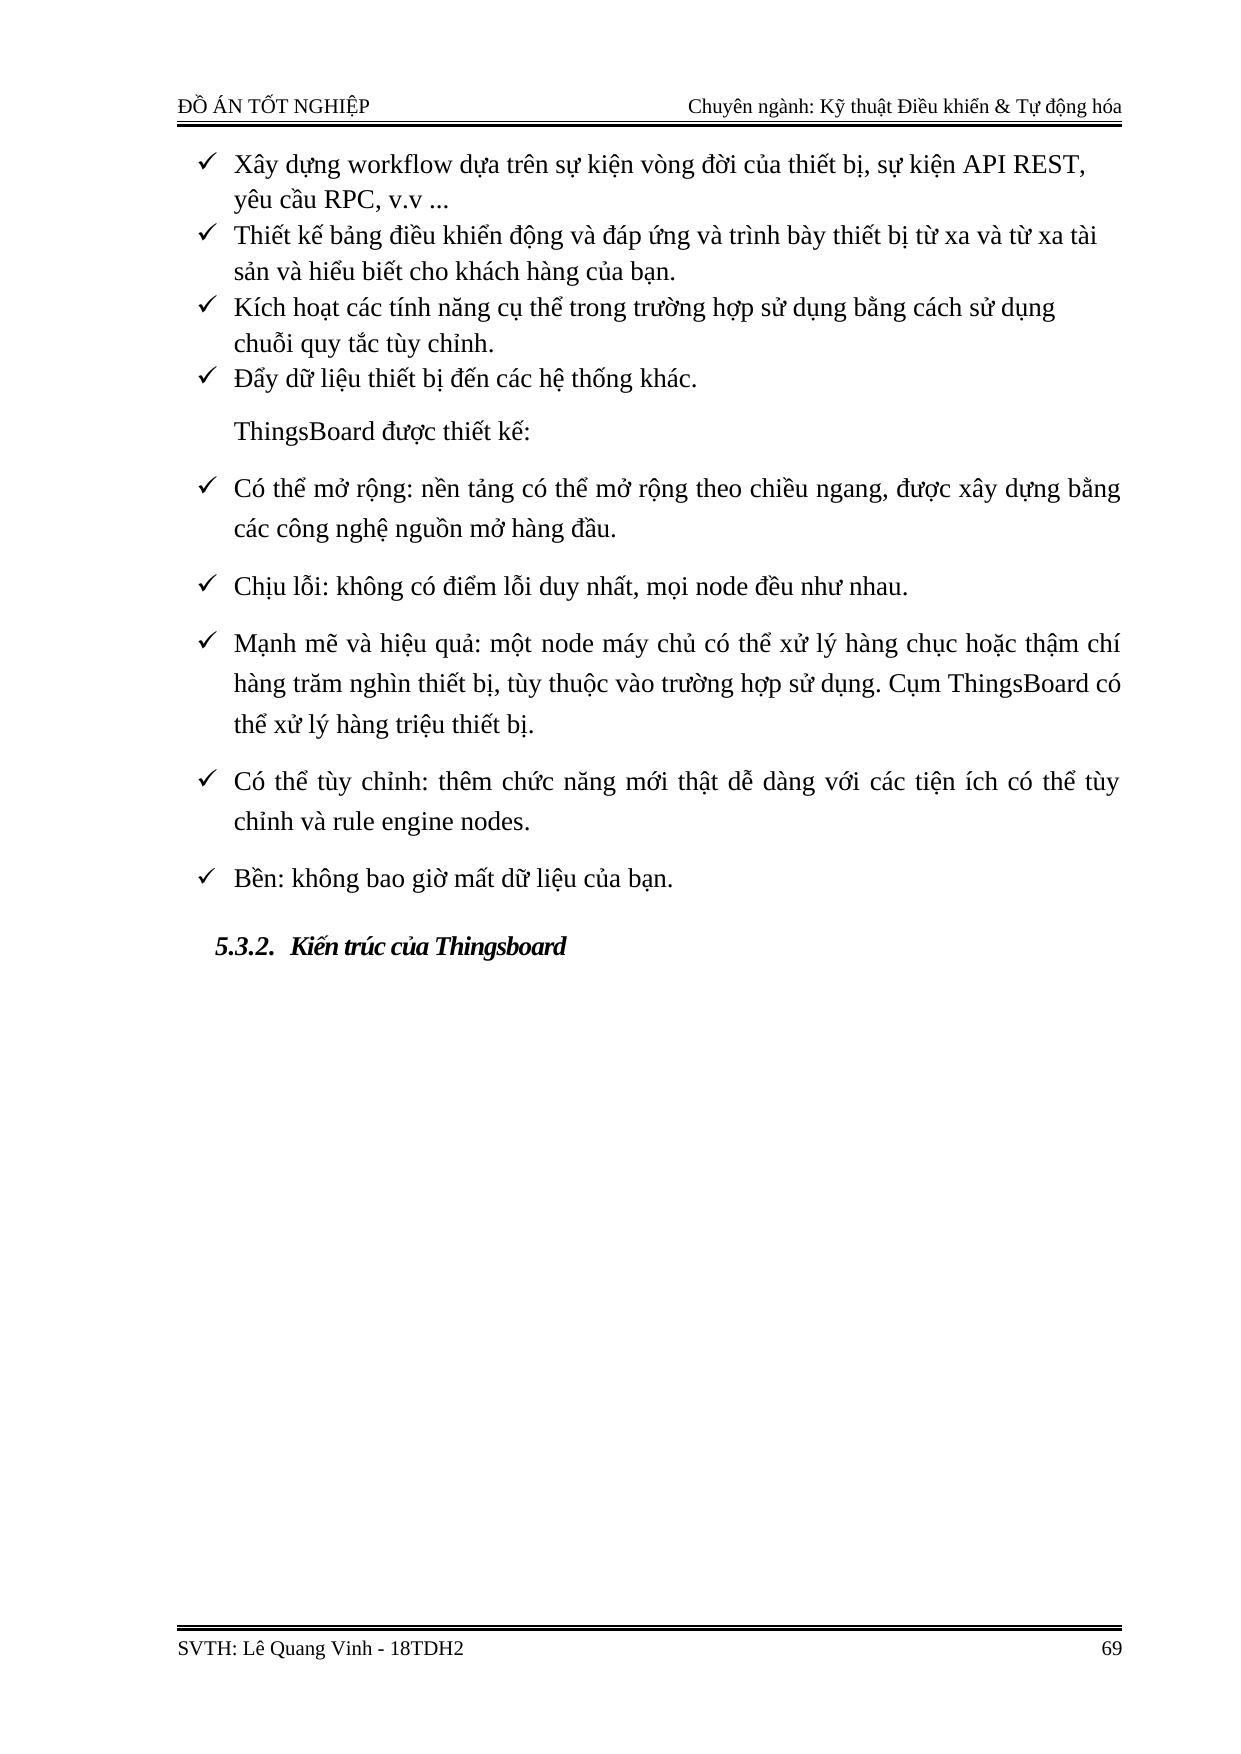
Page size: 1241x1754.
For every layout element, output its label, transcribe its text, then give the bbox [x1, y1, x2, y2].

list Xây dựng workflow dựa trên sự kiện vòng đời của thiết bị, sự kiện API REST, yêu cầu RPC, v.v ... [196, 148, 1122, 215]
list Có thể mở rộng: nền tảng có thể mở rộng theo chiều ngang, được xây dựng bằng các công nghệ nguồn mở hàng đầu. [196, 472, 1122, 544]
list Thiết kế bảng điều khiển động và đáp ứng và trình bày thiết bị từ xa và từ xa tài sản và hiểu biết cho khách hàng của bạn. [196, 219, 1122, 286]
list Kích hoạt các tính năng cụ thể trong trường hợp sử dụng bằng cách sử dụng chuỗi quy tắc tùy chỉnh. [196, 291, 1122, 358]
text ThingsBoard được thiết kế: [177, 415, 1122, 446]
list Có thể tùy chỉnh: thêm chức năng mới thật dễ dàng với các tiện ích có thể tùy chỉnh và rule engine nodes. [196, 765, 1122, 837]
list Mạnh mẽ và hiệu quả: một node máy chủ có thể xử lý hàng chục hoặc thậm chí hàng trăm nghìn thiết bị, tùy thuộc vào trường hợp sử dụng. Cụm ThingsBoard có thể xử lý hàng triệu thiết bị. [196, 627, 1122, 739]
list Đẩy dữ liệu thiết bị đến các hệ thống khác. [196, 362, 1122, 394]
list Chịu lỗi: không có điểm lỗi duy nhất, mọi node đều như nhau. [196, 570, 1122, 601]
list Bền: không bao giờ mất dữ liệu của bạn. [196, 863, 1122, 894]
subtitle Kiến trúc của Thingsboard [215, 930, 1122, 961]
